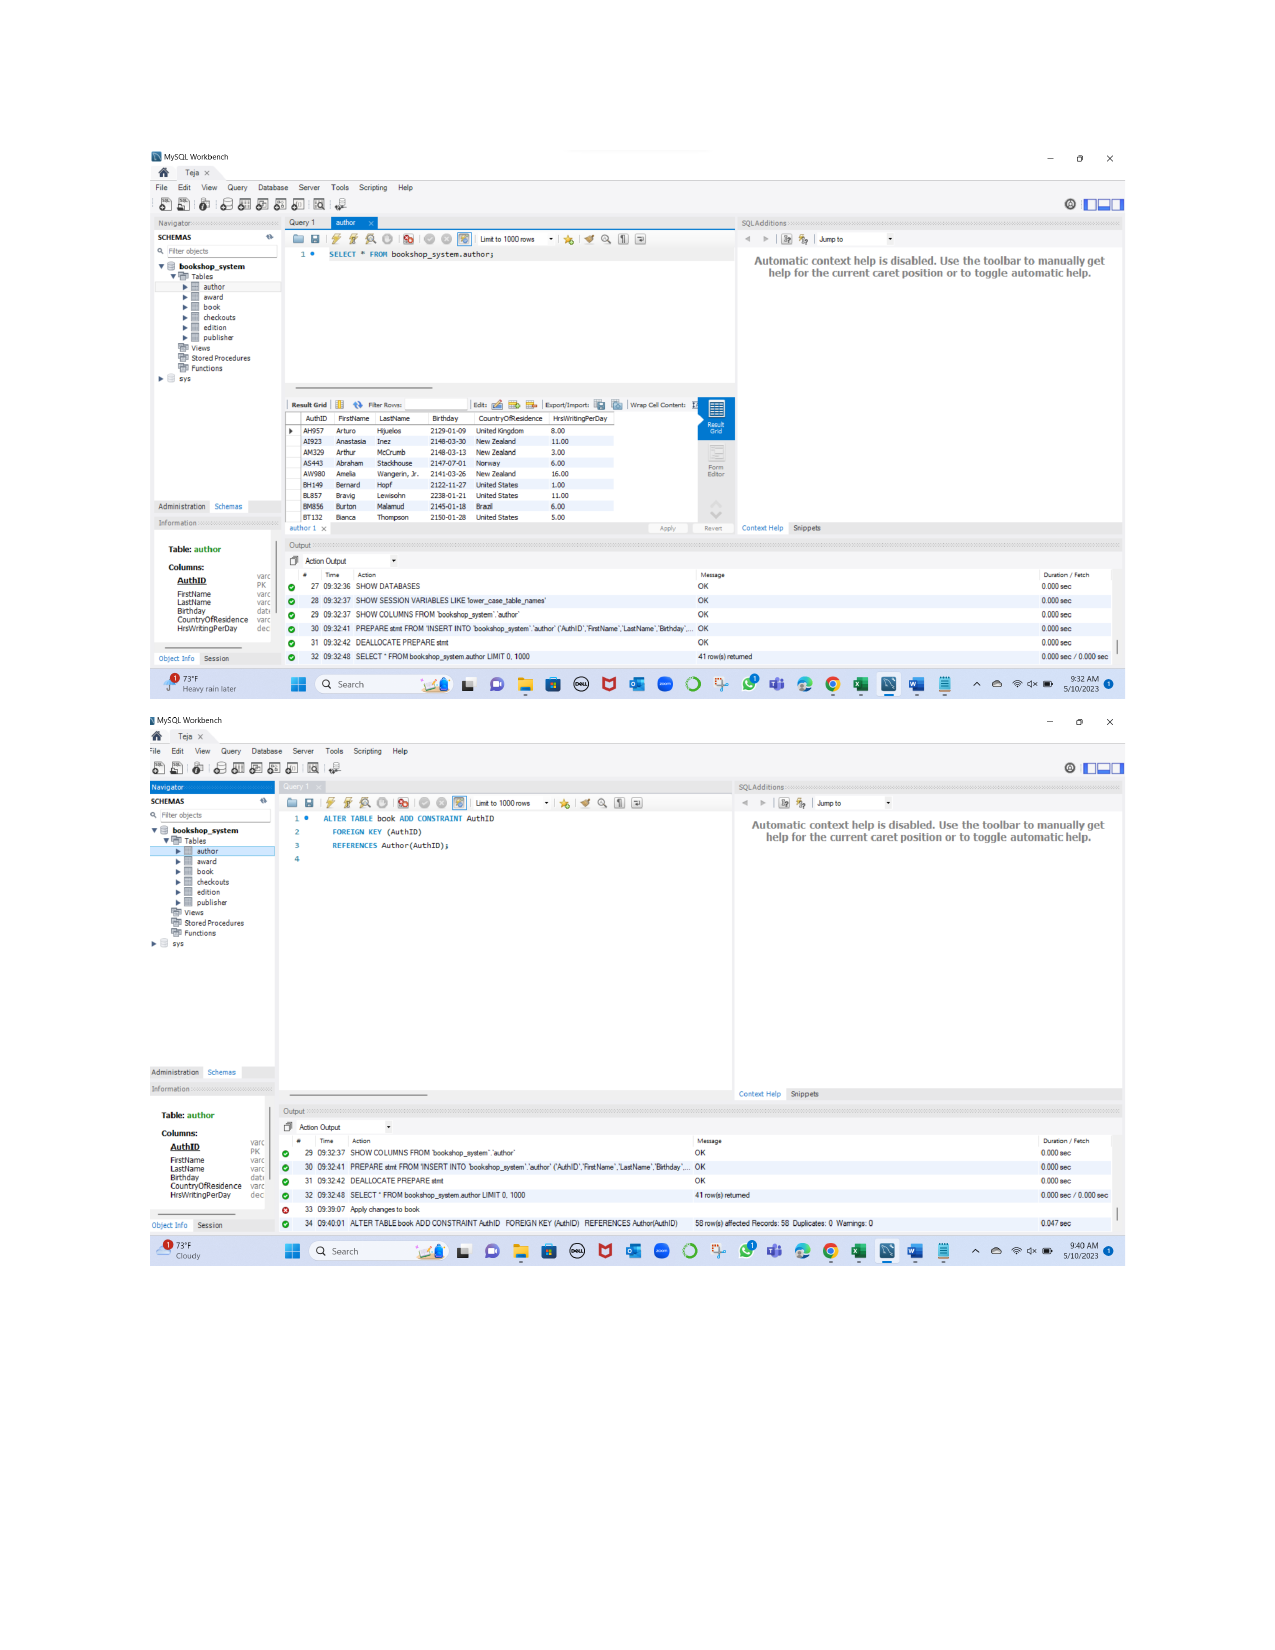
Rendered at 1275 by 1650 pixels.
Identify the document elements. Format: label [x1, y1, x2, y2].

picture [150, 150, 1125, 699]
picture [150, 717, 1125, 1266]
